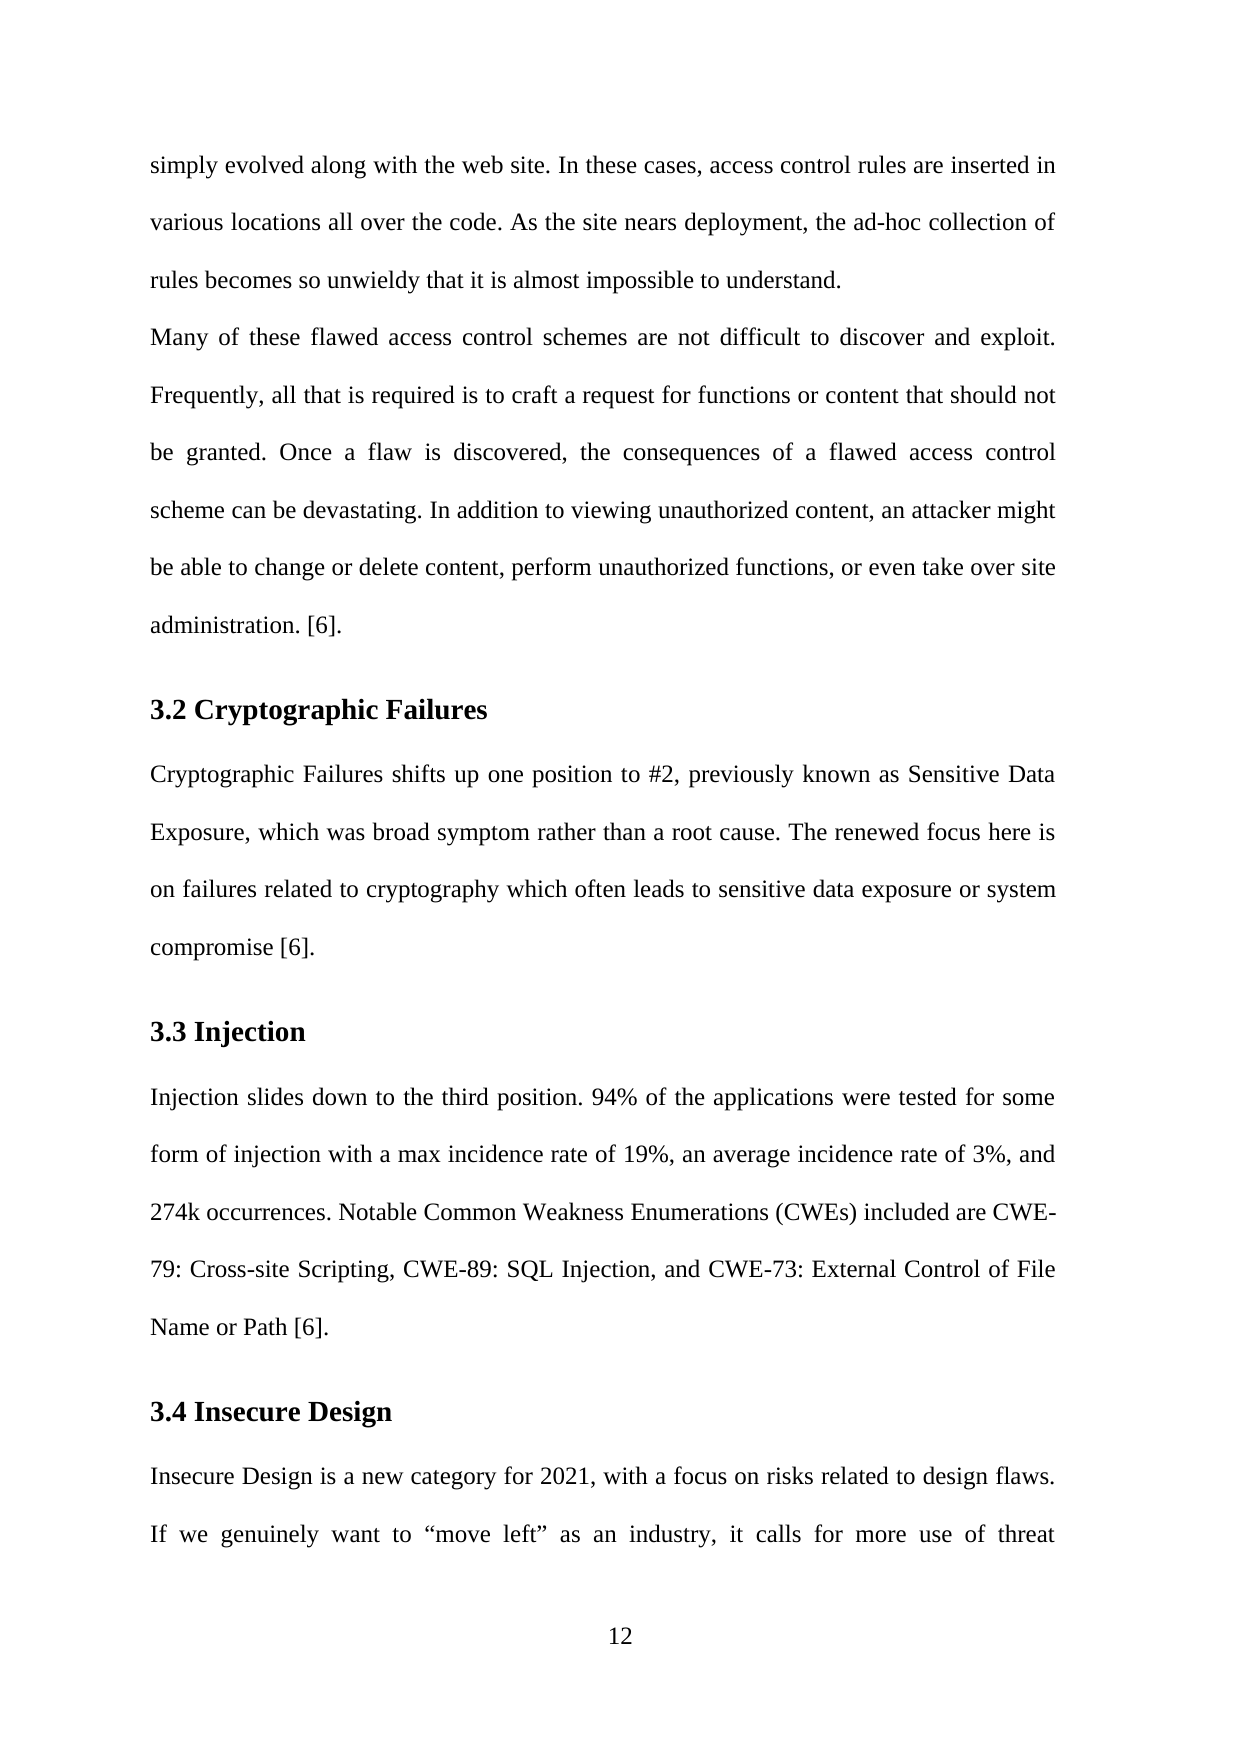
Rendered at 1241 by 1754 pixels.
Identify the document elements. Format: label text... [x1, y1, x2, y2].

subtitle 3.2 Cryptographic Failures [150, 692, 1090, 726]
text Cryptographic Failures shifts up one position to #2, previously known as Sensitive Data Exposure, which was broad symptom rather than a root cause. The renewed focus here is on failures related to cryptography which often leads to sensitive data exposure or system compromise [6]. [150, 759, 1057, 961]
text Injection slides down to the third position. 94% of the applications were tested for some form of injection with a max incidence rate of 19%, an average incidence rate of 3%, and 274k occurrences. Notable Common Weakness Enumerations (CWEs) included are CWE-79: Cross-site Scripting, CWE-89: SQL Injection, and CWE-73: External Control of File Name or Path [6]. [150, 1082, 1057, 1340]
text Many of these flawed access control schemes are not difficult to discover and exploit. Frequently, all that is required is to craft a request for functions or content that should not be granted. Once a flaw is discovered, the consequences of a flawed access control scheme can be devastating. In addition to viewing unauthorized content, an attacker might be able to change or delete content, perform unauthorized functions, or even take over site administration. [6]. [150, 322, 1057, 639]
subtitle 3.3 Injection [150, 1014, 1090, 1048]
subtitle 3.4 Insecure Design [150, 1394, 1090, 1428]
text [150, 1461, 1057, 1547]
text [150, 150, 1057, 294]
